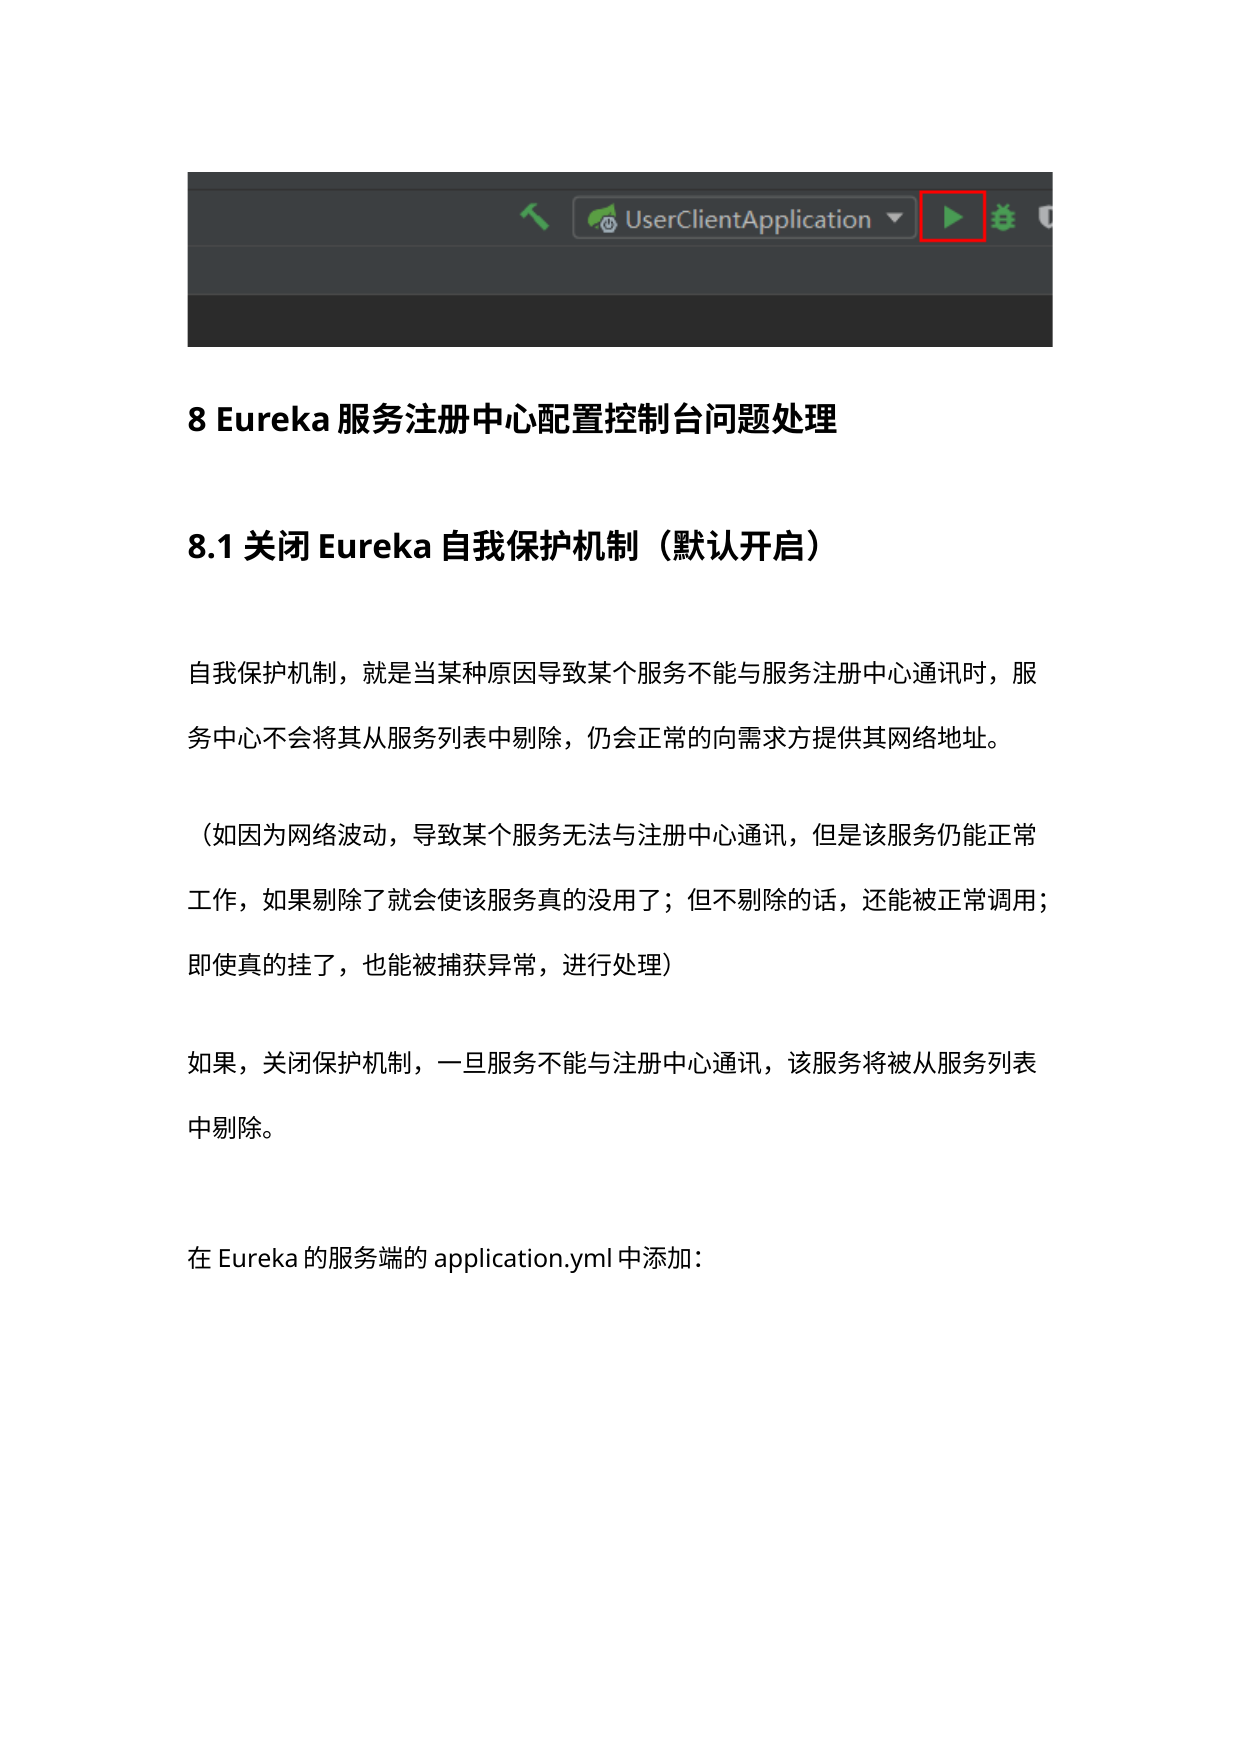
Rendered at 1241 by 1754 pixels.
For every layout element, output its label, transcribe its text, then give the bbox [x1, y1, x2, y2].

subtitle 8.1 关闭Eureka自我保护机制（默认开启） [187, 511, 1053, 576]
text 在Eureka的服务端的application.yml中添加： [187, 1224, 1053, 1289]
text 如果，关闭保护机制，一旦服务不能与注册中心通讯，该服务将被从服务列表中剔除。 [187, 1029, 1053, 1159]
subtitle 8 Eureka服务注册中心配置控制台问题处理 [187, 384, 1053, 449]
picture [187, 172, 1053, 347]
text 自我保护机制，就是当某种原因导致某个服务不能与服务注册中心通讯时，服务中心不会将其从服务列表中剔除，仍会正常的向需求方提供其网络地址。 [187, 639, 1053, 769]
text （如因为网络波动，导致某个服务无法与注册中心通讯，但是该服务仍能正常工作，如果剔除了就会使该服务真的没用了；但不剔除的话，还能被正常调用；即使真的挂了，也能被捕获异常，进行处理） [187, 801, 1053, 996]
